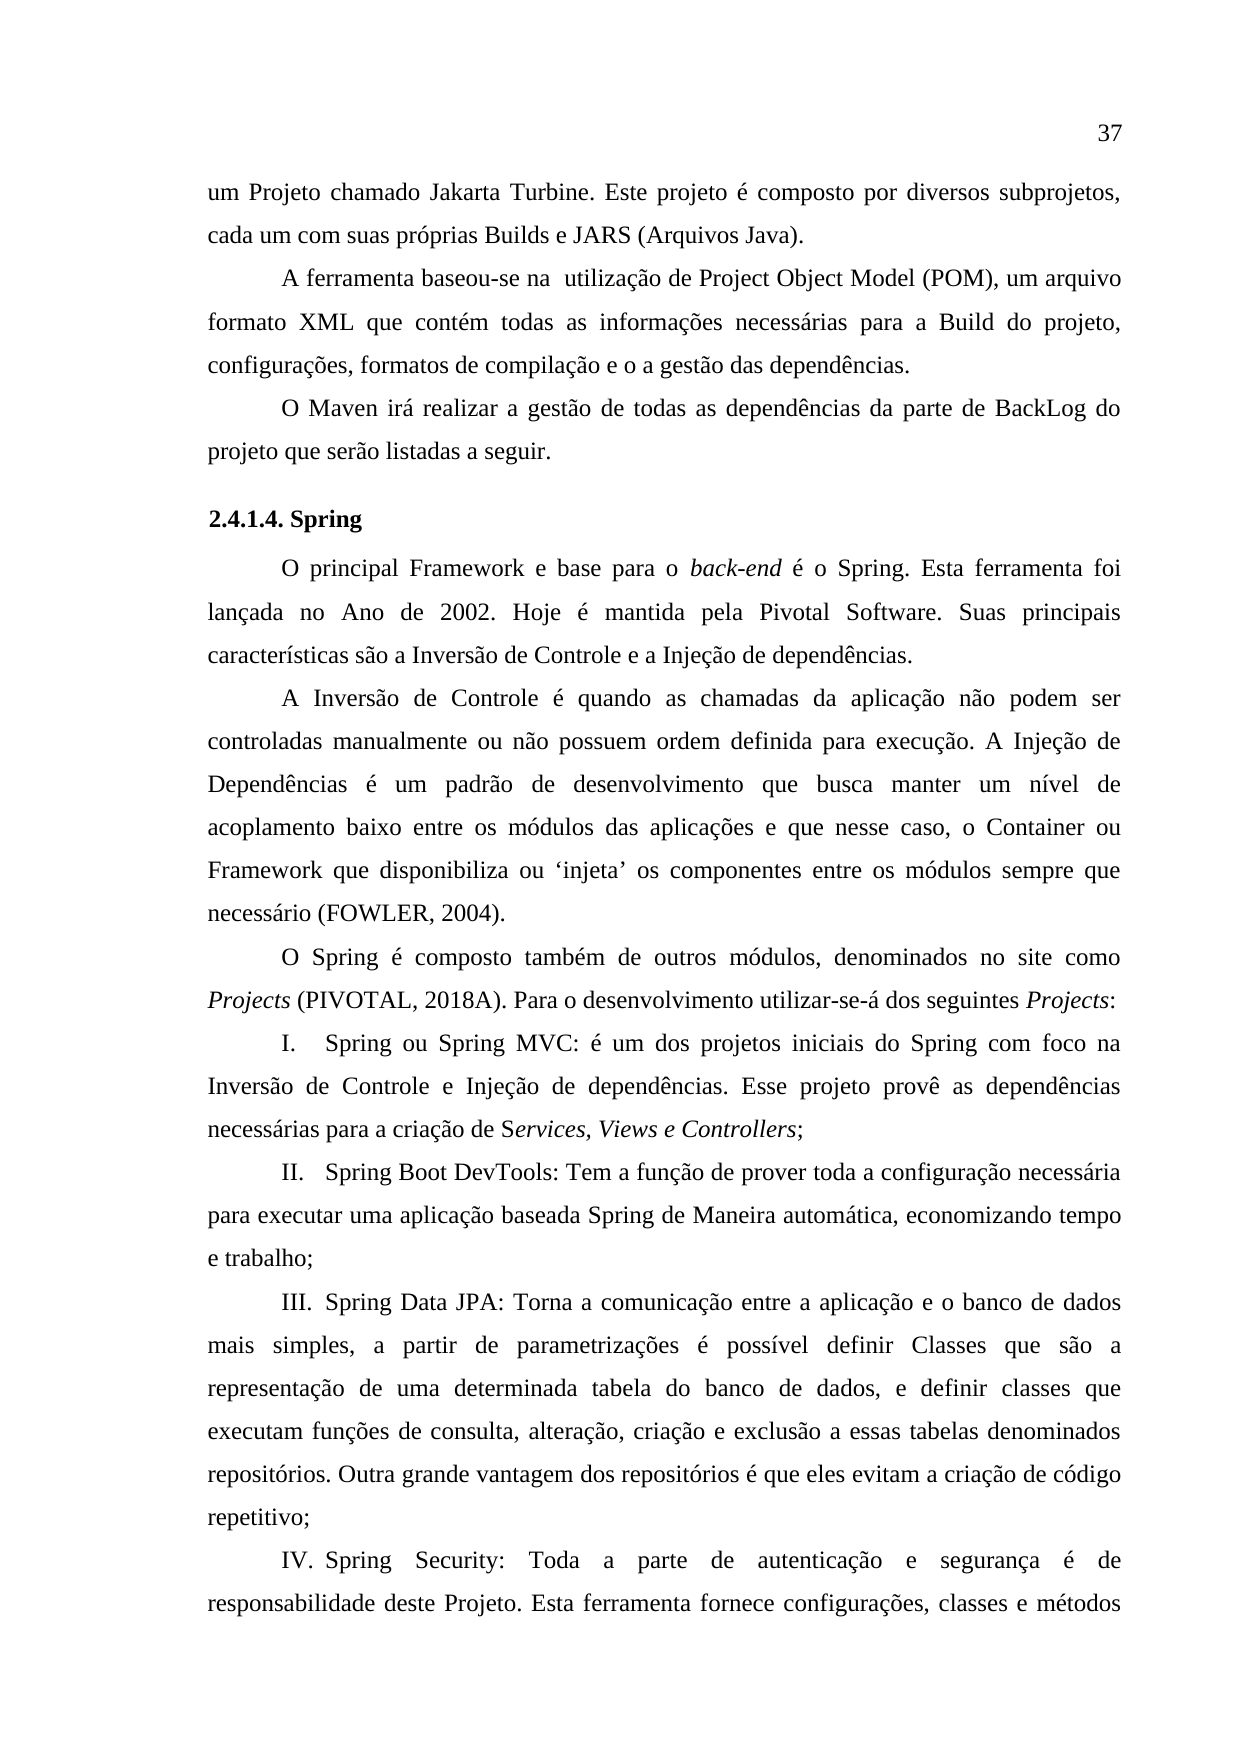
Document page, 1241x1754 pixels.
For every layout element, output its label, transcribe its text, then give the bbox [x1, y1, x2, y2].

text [207, 177, 1122, 249]
text O Spring é composto também de outros módulos, denominados no site como Projects (PIVOTAL, 2018A). Para o desenvolvimento utilizar-se-á dos seguintes Projects: [207, 942, 1122, 1013]
text O principal Framework e base para o back-end é o Spring. Esta ferramenta foi lançada no Ano de 2002. Hoje é mantida pela Pivotal Software. Suas principais características são a Inversão de Controle e a Injeção de dependências. [207, 553, 1122, 668]
list Spring Boot DevTools: Tem a função de prover toda a configuração necessária para executar uma aplicação baseada Spring de Maneira automática, economizando tempo e trabalho; [207, 1157, 1122, 1272]
subtitle Spring [208, 504, 1122, 533]
text O Maven irá realizar a gestão de todas as dependências da parte de BackLog do projeto que serão listadas a seguir. [207, 393, 1122, 465]
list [207, 1545, 1122, 1617]
text A ferramenta baseou-se na utilização de Project Object Model (POM), um arquivo formato XML que contém todas as informações necessárias para a Build do projeto, configurações, formatos de compilação e o a gestão das dependências. [207, 263, 1122, 378]
text A Inversão de Controle é quando as chamadas da aplicação não podem ser controladas manualmente ou não possuem ordem definida para execução. A Injeção de Dependências é um padrão de desenvolvimento que busca manter um nível de acoplamento baixo entre os módulos das aplicações e que nesse caso, o Container ou Framework que disponibiliza ou ‘injeta’ os componentes entre os módulos sempre que necessário (FOWLER, 2004). [207, 683, 1122, 927]
list Spring Data JPA: Torna a comunicação entre a aplicação e o banco de dados mais simples, a partir de parametrizações é possível definir Classes que são a representação de uma determinada tabela do banco de dados, e definir classes que executam funções de consulta, alteração, criação e exclusão a essas tabelas denominados repositórios. Outra grande vantagem dos repositórios é que eles evitam a criação de código repetitivo; [207, 1287, 1122, 1531]
list Spring ou Spring MVC: é um dos projetos iniciais do Spring com foco na Inversão de Controle e Injeção de dependências. Esse projeto provê as dependências necessárias para a criação de Services, Views e Controllers; [207, 1028, 1122, 1143]
